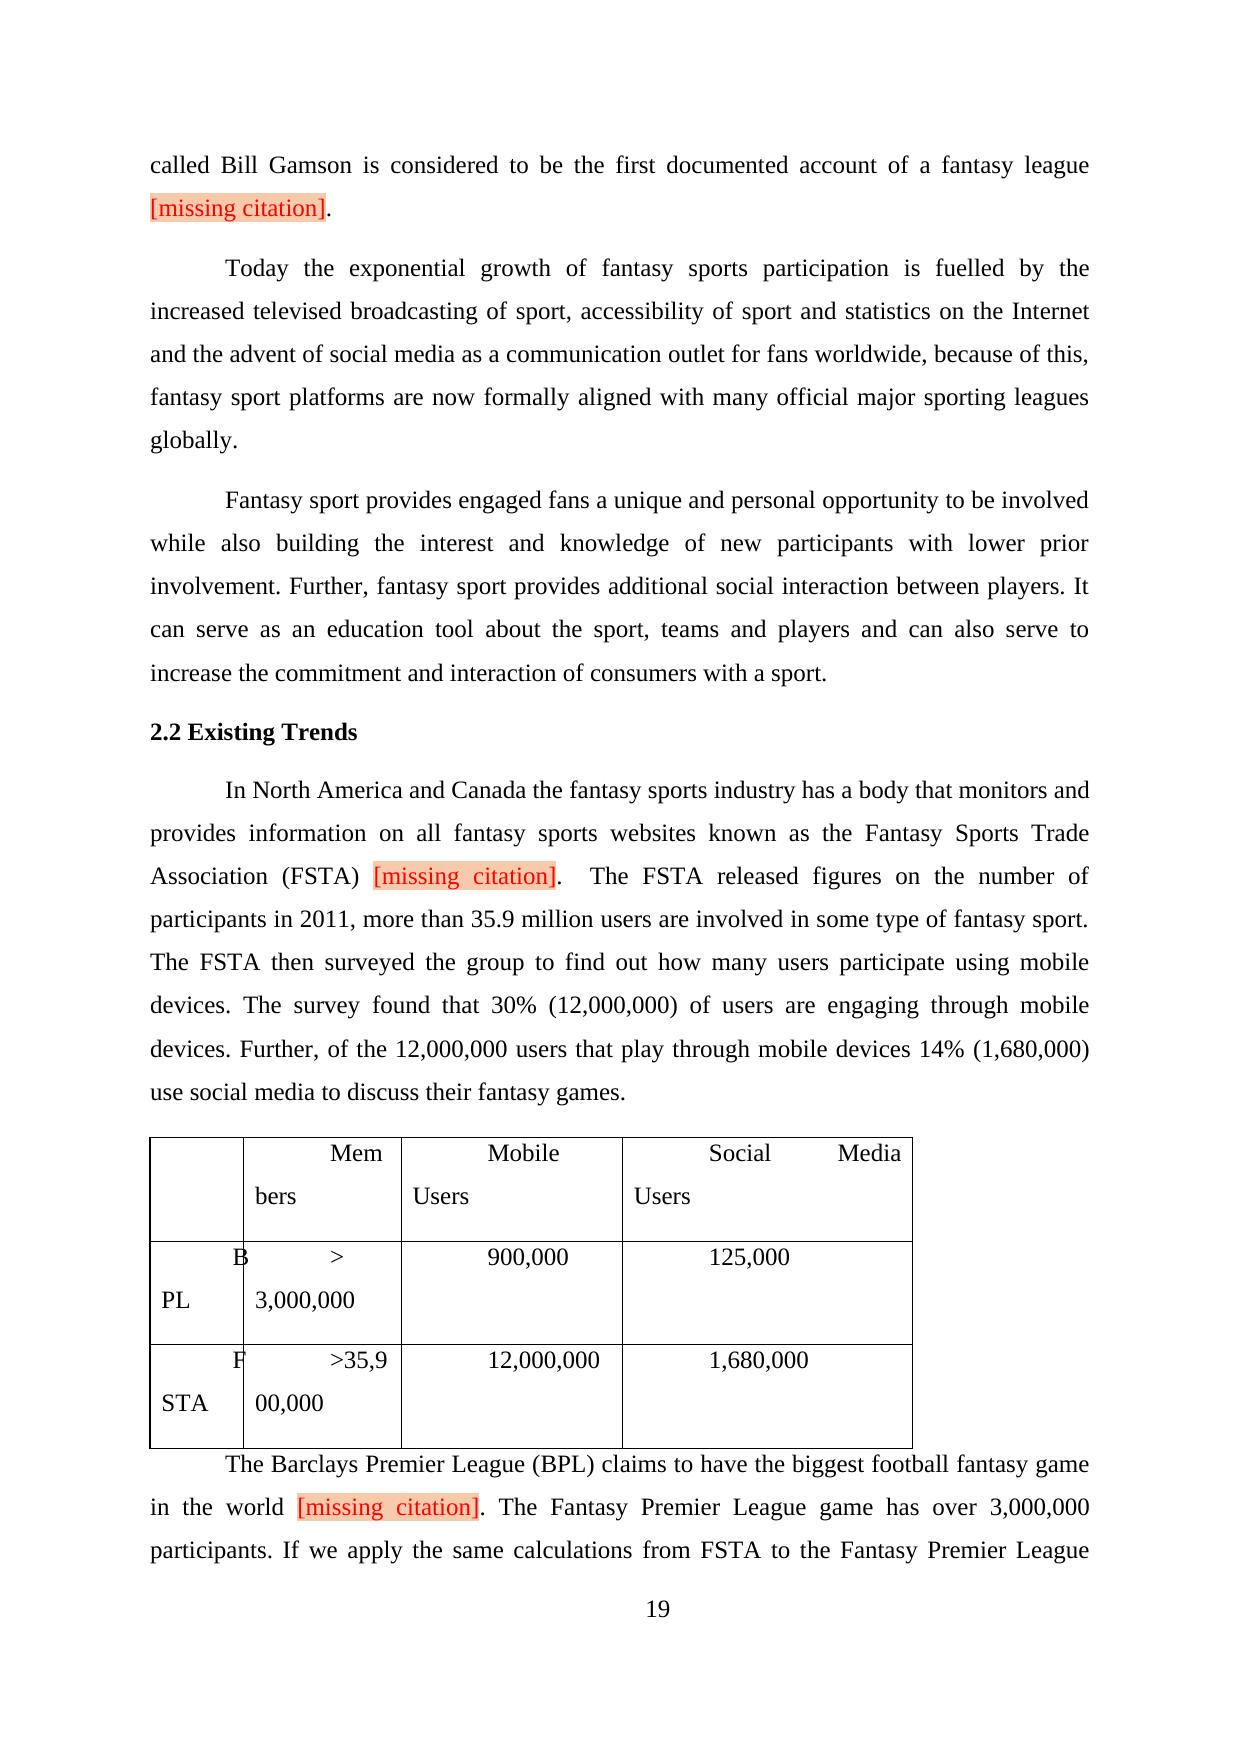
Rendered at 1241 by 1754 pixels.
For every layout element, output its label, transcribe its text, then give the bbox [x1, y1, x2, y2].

text In North America and Canada the fantasy sports industry has a body that monitors and provides information on all fantasy sports websites known as the Fantasy Sports Trade Association (FSTA) [missing citation]. The FSTA released figures on the number of participants in 2011, more than 35.9 million users are involved in some type of fantasy sport. The FSTA then surveyed the group to find out how many users participate using mobile devices. The survey found that 30% (12,000,000) of users are engaging through mobile devices. Further, of the 12,000,000 users that play through mobile devices 14% (1,680,000) use social media to discuss their fantasy games. [150, 775, 1090, 1106]
text Fantasy sport provides engaged fans a unique and personal opportunity to be involved while also building the interest and knowledge of new participants with lower prior involvement. Further, fantasy sport provides additional social interaction between players. It can serve as an education tool about the sport, teams and players and can also serve to increase the commitment and interaction of consumers with a sport. [150, 485, 1090, 686]
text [150, 1449, 1090, 1564]
table_header Members [244, 1138, 401, 1241]
table_cell > 3,000,000 [244, 1242, 401, 1344]
table_header Mobile Users [402, 1138, 622, 1241]
table_cell FSTA [151, 1345, 243, 1448]
table_cell 900,000 [402, 1242, 622, 1344]
table_cell 125,000 [623, 1242, 912, 1344]
text Today the exponential growth of fantasy sports participation is fuelled by the increased televised broadcasting of sport, accessibility of sport and statistics on the Internet and the advent of social media as a communication outlet for fans worldwide, because of this, fantasy sport platforms are now formally aligned with many official major sporting leagues globally. [150, 253, 1090, 454]
table_cell 12,000,000 [402, 1345, 622, 1448]
table_cell BPL [151, 1242, 243, 1344]
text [150, 150, 1090, 222]
table_cell >35,900,000 [244, 1345, 401, 1448]
table_header [151, 1138, 243, 1241]
subtitle 2.2 Existing Trends [150, 717, 1090, 746]
table_header Social Media Users [623, 1138, 912, 1241]
table_cell 1,680,000 [623, 1345, 912, 1448]
